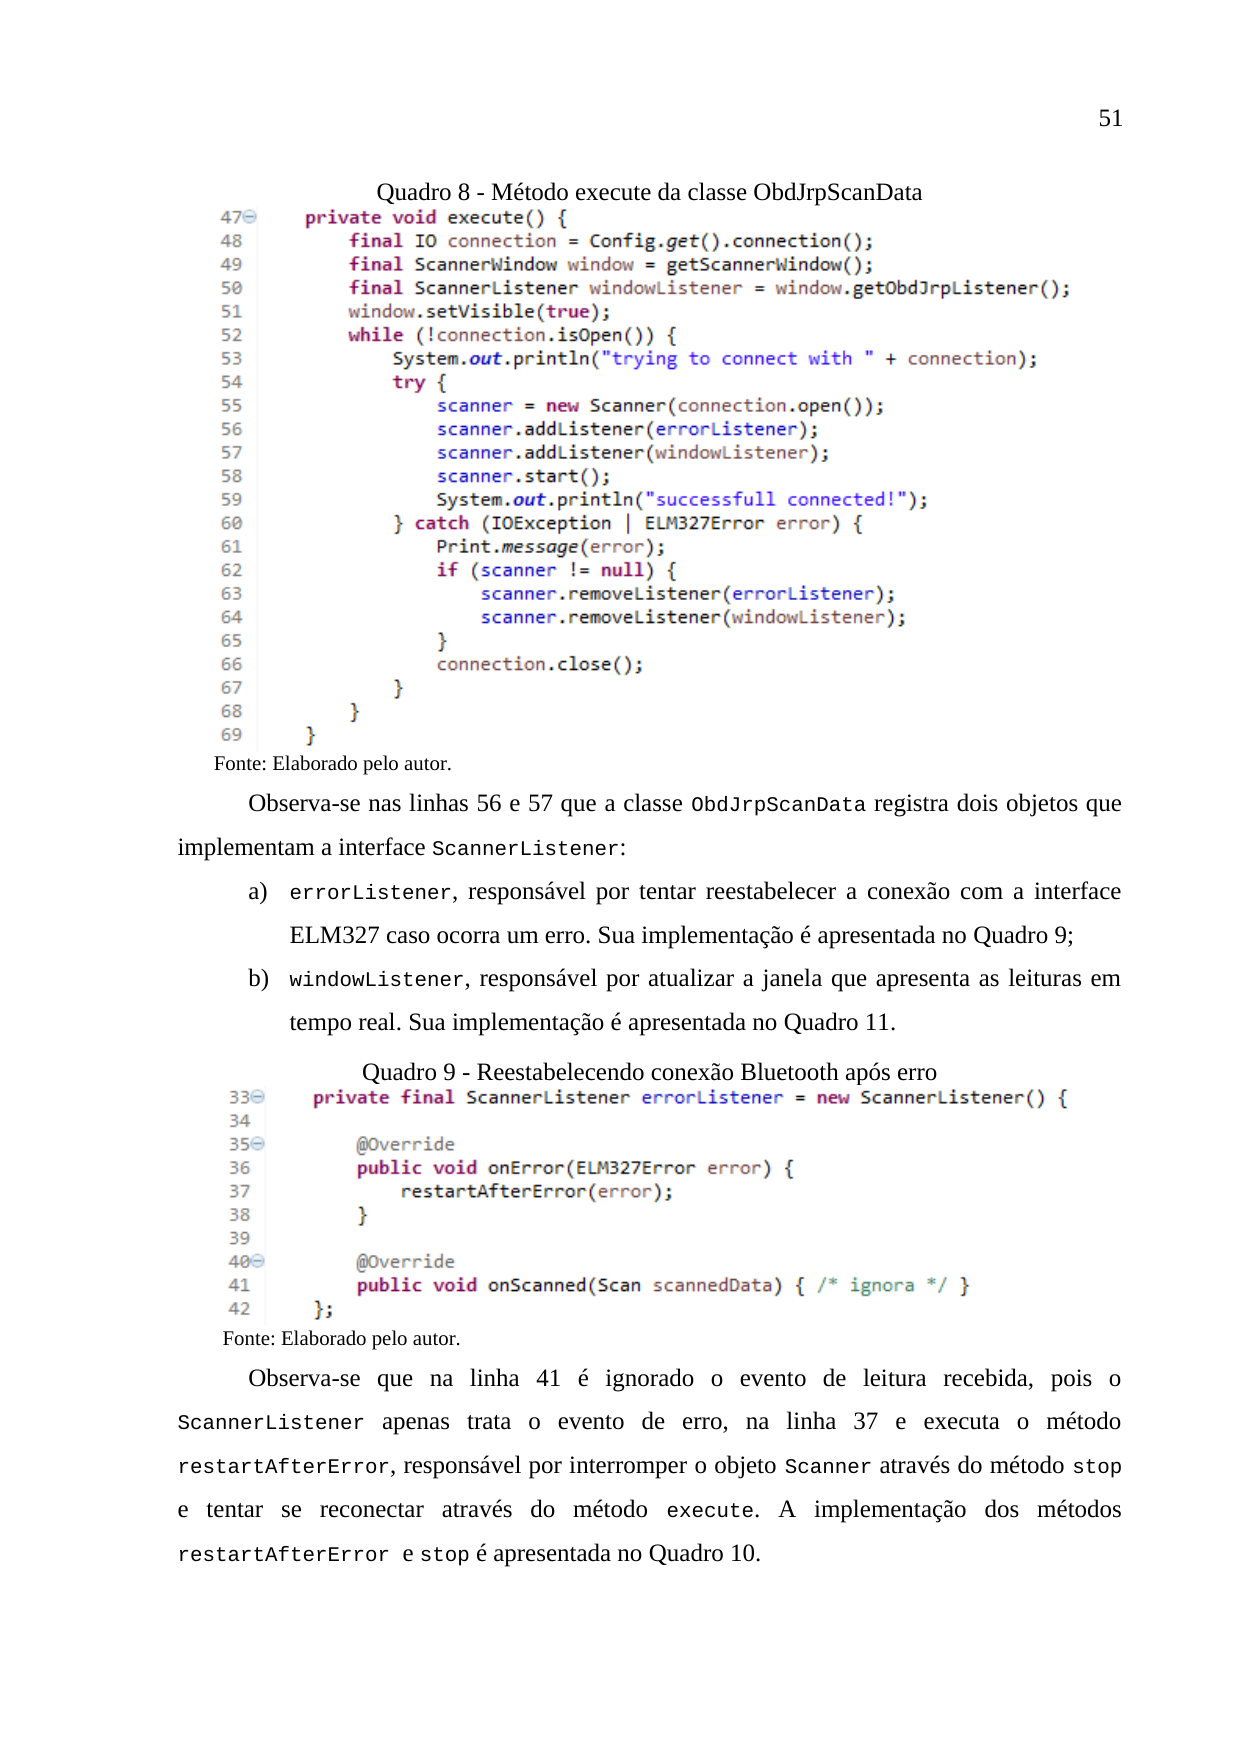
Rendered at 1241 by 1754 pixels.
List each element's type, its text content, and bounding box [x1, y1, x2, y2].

text Fonte: Elaborado pelo autor. [177, 1326, 1122, 1350]
picture [213, 206, 1086, 752]
text Fonte: Elaborado pelo autor. [177, 751, 1122, 775]
list windowListener, responsável por atualizar a janela que apresenta as leituras em tempo real. Sua implementação é apresentada no Quadro 11. [248, 963, 1122, 1036]
text Observa-se que na linha 41 é ignorado o evento de leitura recebida, pois o ScannerListener apenas trata o evento de erro, na linha 37 e executa o método restartAfterError, responsável por interromper o objeto Scanner através do método stop e tentar se reconectar através do método execute. A implementação dos métodos restartAfterError e stop é apresentada no Quadro 10. [177, 1363, 1122, 1567]
text Quadro 8 - Método execute da classe ObdJrpScanData [177, 177, 1122, 206]
list errorListener, responsável por tentar reestabelecer a conexão com a interface ELM327 caso ocorra um erro. Sua implementação é apresentada no Quadro 9; [248, 876, 1122, 949]
picture [221, 1085, 1078, 1326]
text Quadro 9 - Reestabelecendo conexão Bluetooth após erro [177, 1057, 1122, 1085]
text Observa-se nas linhas 56 e 57 que a classe ObdJrpScanData registra dois objetos que implementam a interface ScannerListener: [177, 788, 1122, 861]
